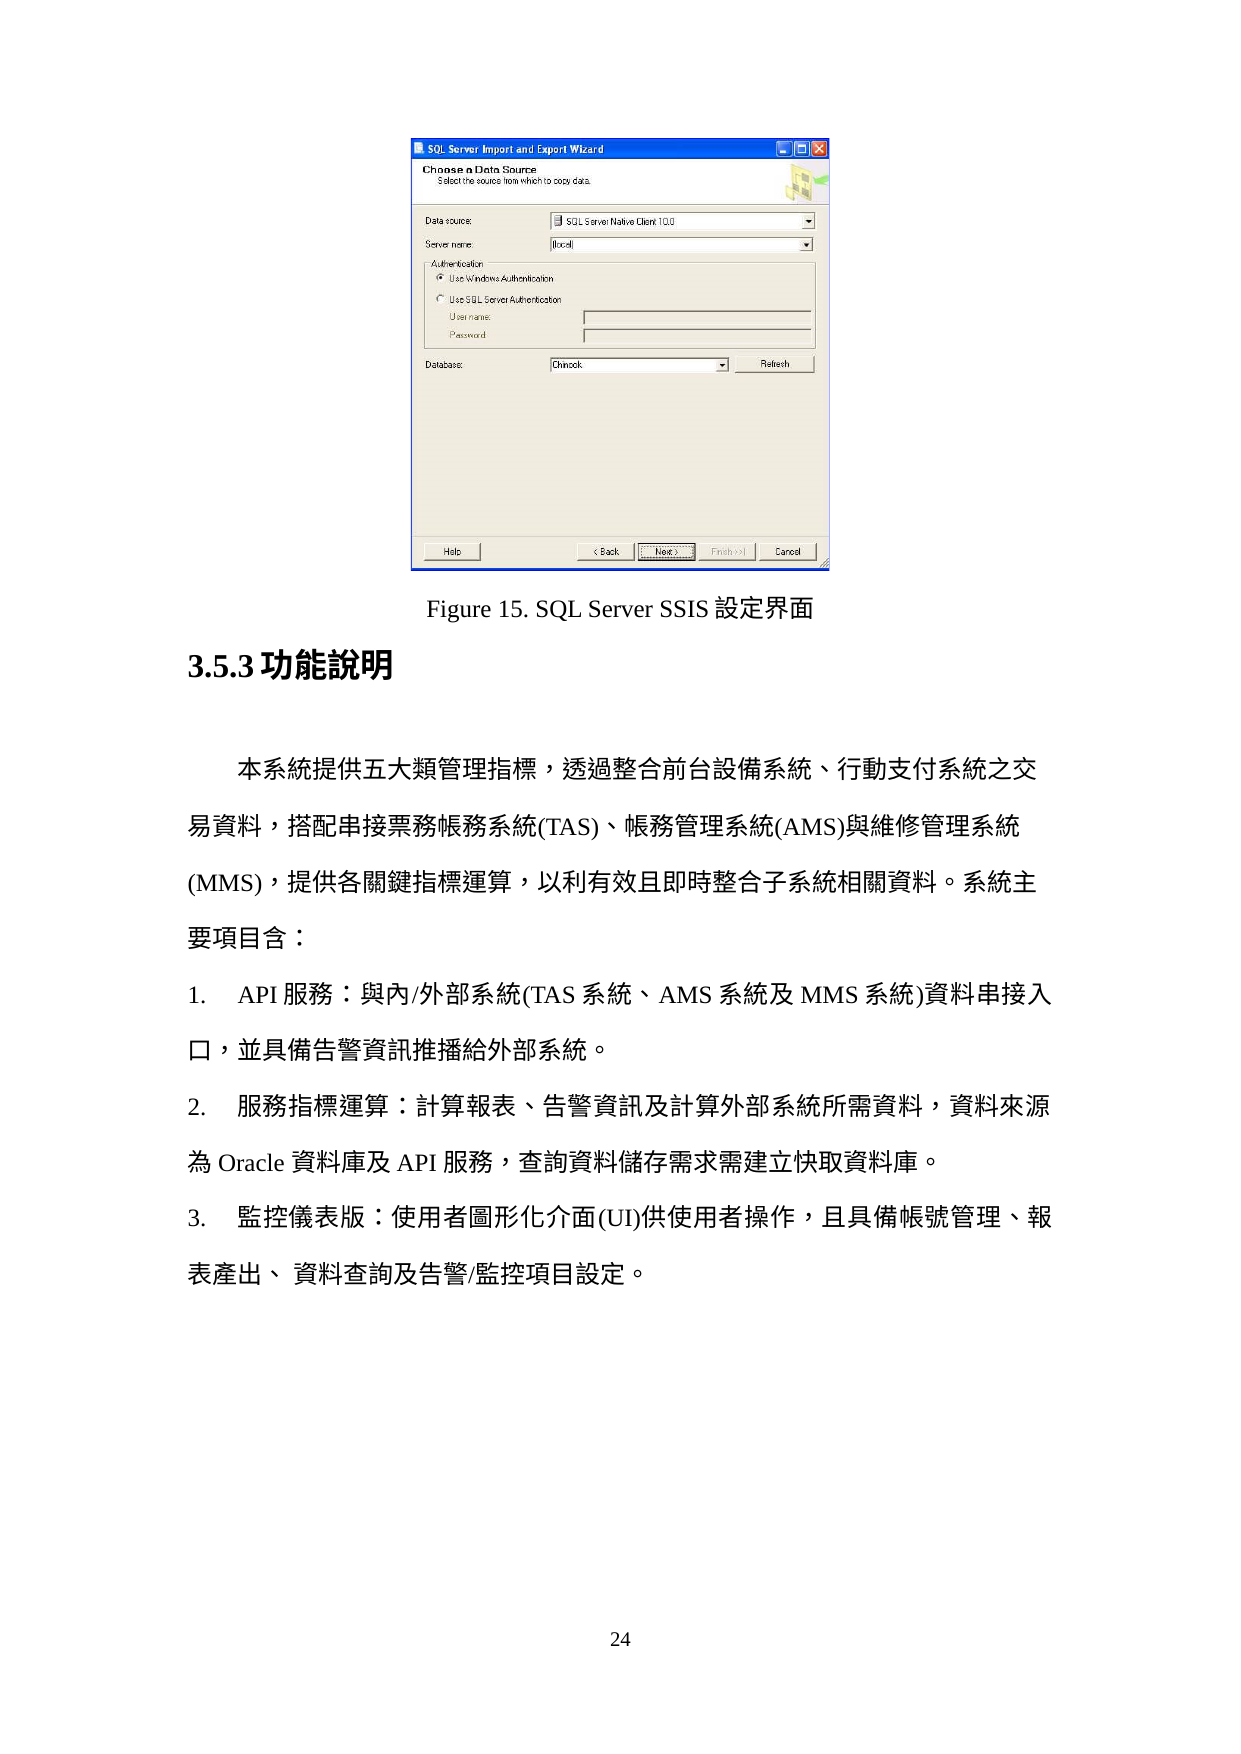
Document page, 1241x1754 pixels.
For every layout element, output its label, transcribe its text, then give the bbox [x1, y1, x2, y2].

picture [410, 138, 830, 571]
text 本系統提供五大類管理指標，透過整合前台設備系統、行動支付系統之交易資料，搭配串接票務帳務系統(TAS)、帳務管理系統(AMS)與維修管理系統(MMS)，提供各關鍵指標運算，以利有效且即時整合子系統相關資料。系統主要項目含： [187, 749, 1053, 955]
text 1. API服務：與內/外部系統(TAS系統、AMS系統及MMS系統)資料串接入口，並具備告警資訊推播給外部系統。 [187, 973, 1053, 1067]
text Figure 13. SQL Server SSIS設定界面 [187, 588, 1053, 626]
subtitle 3.5.3功能說明 [187, 626, 1053, 701]
text 3. 監控儀表版：使用者圖形化介面(UI)供使用者操作，且具備帳號管理、報表產出、 資料查詢及告警/監控項目設定。 [187, 1197, 1053, 1291]
text 2. 服務指標運算：計算報表、告警資訊及計算外部系統所需資料，資料來源為 Oracle 資料庫及 API 服務，查詢資料儲存需求需建立快取資料庫。 [187, 1085, 1053, 1179]
